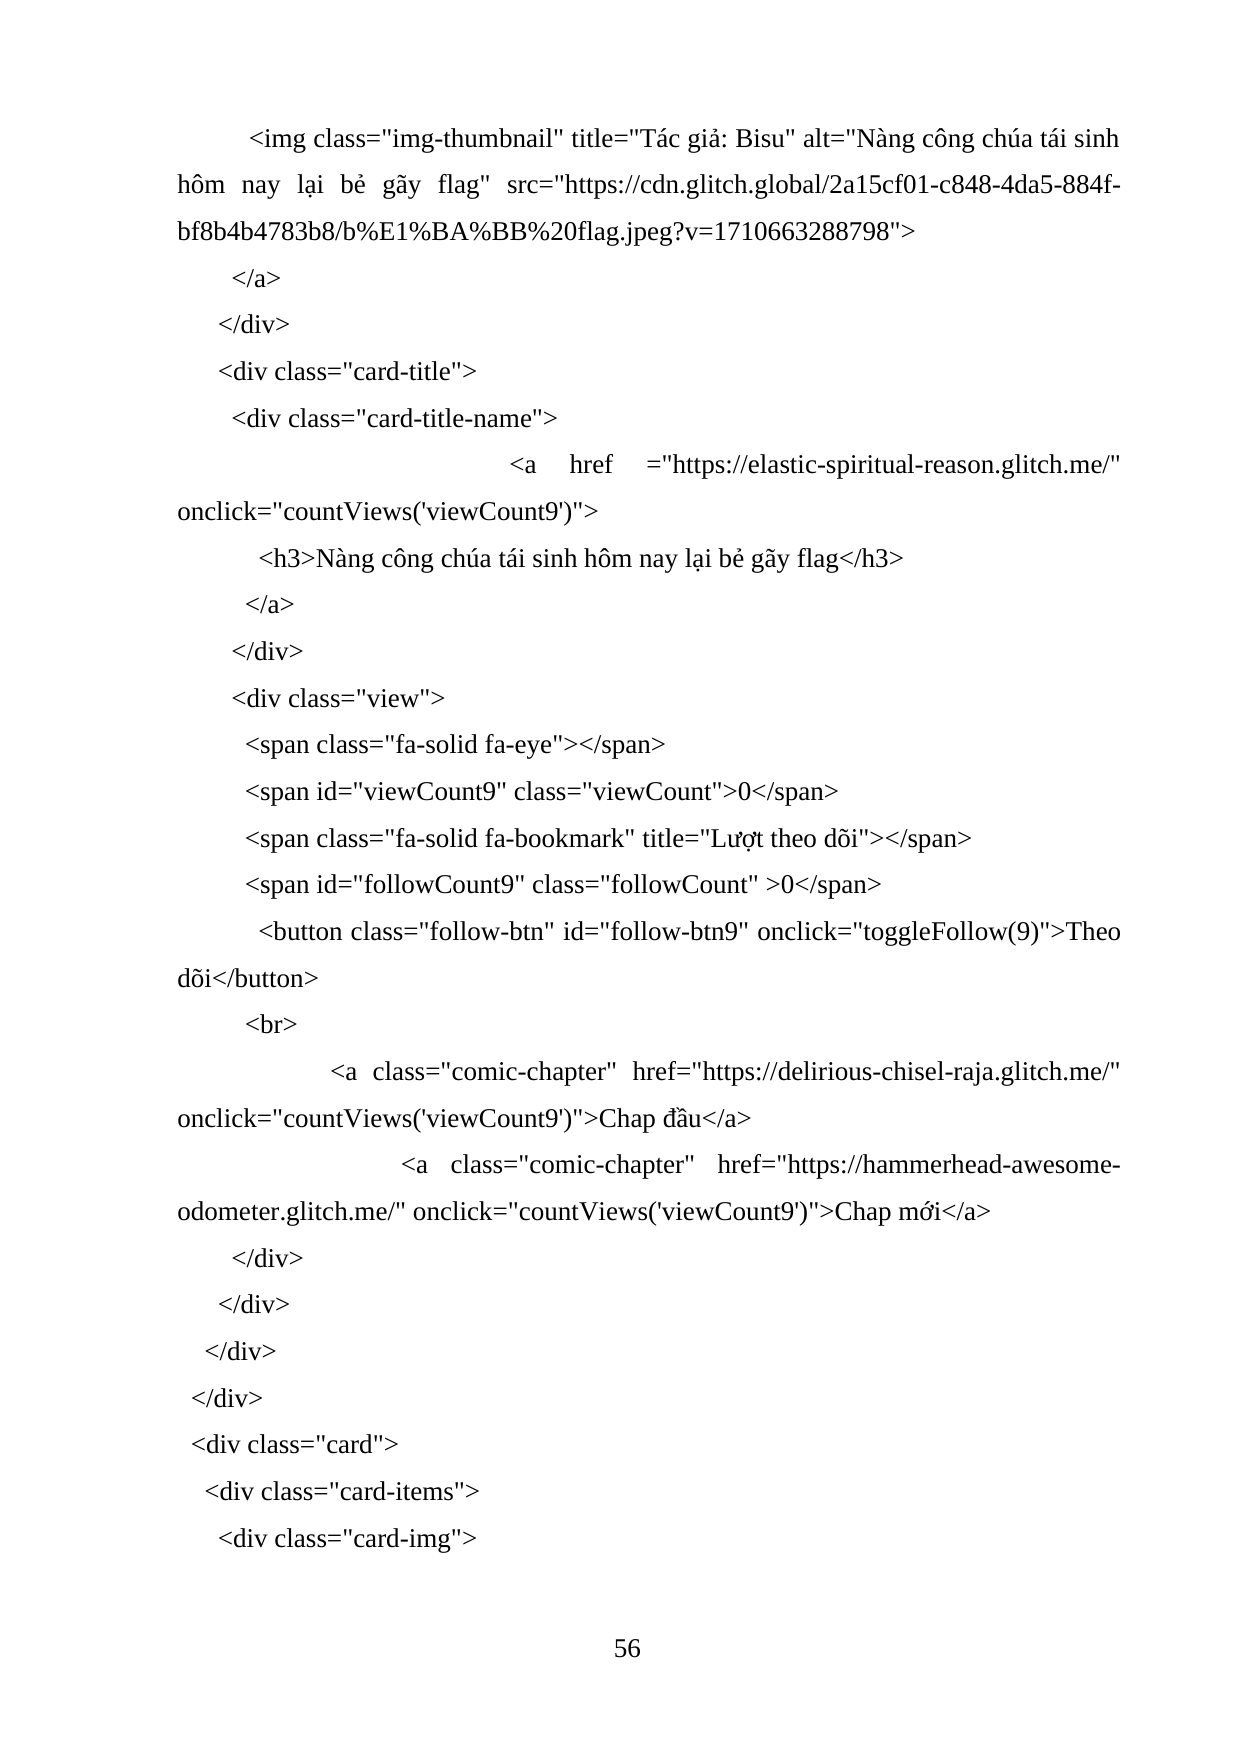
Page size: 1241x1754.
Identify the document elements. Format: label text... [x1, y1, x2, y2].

text <a class="comic-chapter" href="https://hammerhead-awesome-odometer.glitch.me/" onclick="countViews('viewCount9')">Chap mới</a> [177, 1148, 1122, 1226]
text <span id="followCount9" class="followCount" >0</span> [177, 868, 1122, 899]
text <div class="card-items"> [177, 1475, 1122, 1506]
text </div> [177, 1382, 1122, 1413]
text <a href ="https://elastic-spiritual-reason.glitch.me/" onclick="countViews('viewCount9')"> [177, 448, 1122, 526]
text </div> [177, 1288, 1122, 1319]
text <div class="view"> [177, 682, 1122, 713]
text <div class="card-title-name"> [177, 402, 1122, 433]
text <div class="card-title"> [177, 355, 1122, 386]
text <div class="card"> [177, 1428, 1122, 1459]
text <span class="fa-solid fa-eye"></span> [177, 728, 1122, 759]
text </div> [177, 1242, 1122, 1273]
text <br> [177, 1008, 1122, 1039]
text <img class="img-thumbnail" title="Tác giả: Bisu" alt="Nàng công chúa tái sinh hôm nay lại bẻ gãy flag" src="https://cdn.glitch.global/2a15cf01-c848-4da5-884f-bf8b4b4783b8/b%E1%BA%BB%20flag.jpeg?v=1710663288798"> [177, 122, 1122, 246]
text </div> [177, 1335, 1122, 1366]
text <div class="card-img"> [177, 1522, 1122, 1553]
text <span id="viewCount9" class="viewCount">0</span> [177, 775, 1122, 806]
text </a> [177, 262, 1122, 293]
text <span class="fa-solid fa-bookmark" title="Lượt theo dõi"></span> [177, 822, 1122, 853]
text </a> [177, 588, 1122, 619]
text <button class="follow-btn" id="follow-btn9" onclick="toggleFollow(9)">Theo dõi</button> [177, 915, 1122, 993]
text <a class="comic-chapter" href="https://delirious-chisel-raja.glitch.me/" onclick="countViews('viewCount9')">Chap đầu</a> [177, 1055, 1122, 1133]
text </div> [177, 308, 1122, 339]
text <h3>Nàng công chúa tái sinh hôm nay lại bẻ gãy flag</h3> [177, 542, 1122, 573]
text </div> [177, 635, 1122, 666]
